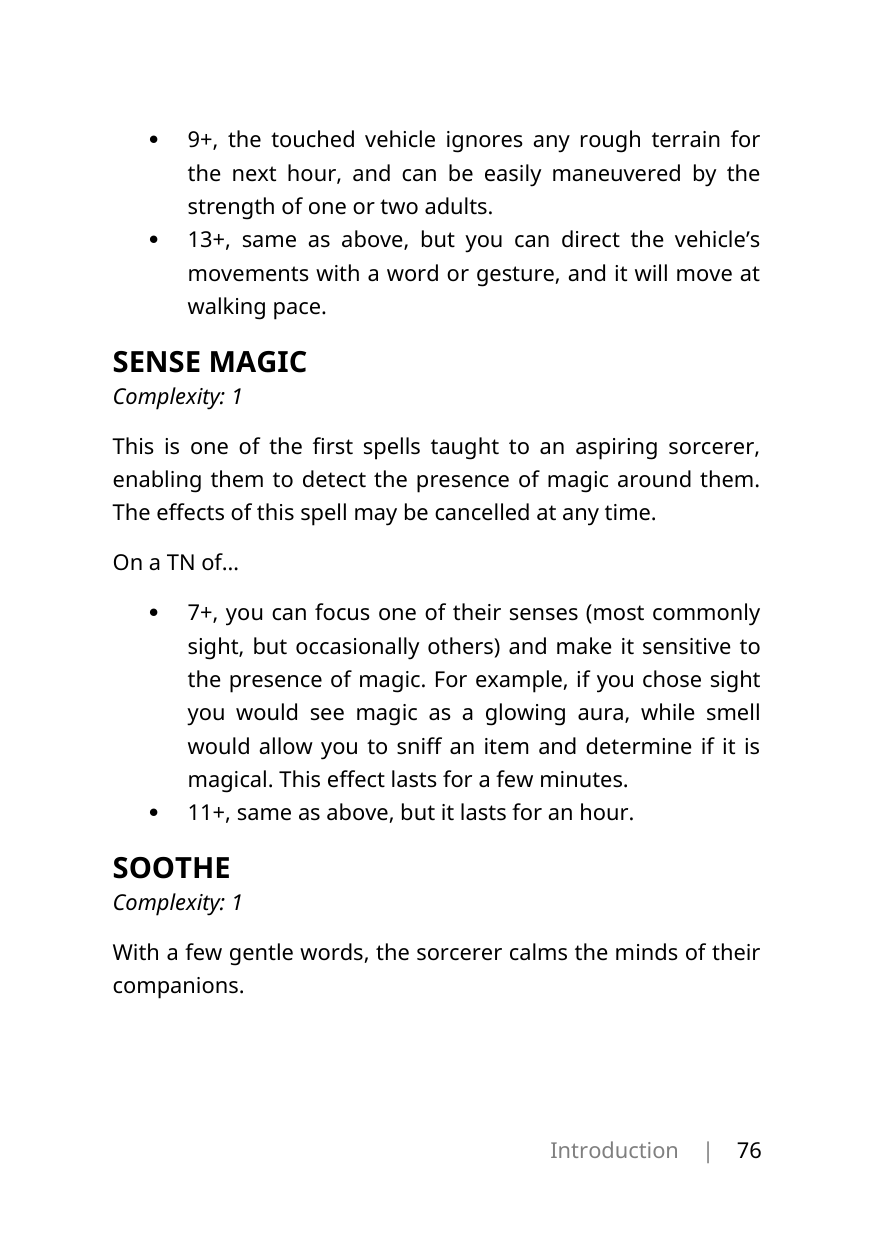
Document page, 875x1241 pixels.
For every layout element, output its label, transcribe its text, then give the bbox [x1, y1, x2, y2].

list 7+, you can focus one of their senses (most commonly sight, but occasionally others) and make it sensitive to the presence of magic. For example, if you chose sight you would see magic as a glowing aura, while smell would allow you to sniff an item and determine if it is magical. This effect lasts for a few minutes. [150, 597, 762, 794]
subtitle Sense Magic [112, 341, 762, 381]
text Complexity: 1 [112, 887, 762, 917]
text Complexity: 1 [112, 381, 762, 411]
list 11+, same as above, but it lasts for an hour. [150, 797, 762, 827]
text On a TN of… [112, 547, 762, 577]
text With a few gentle words, the sorcerer calms the minds of their companions. [112, 937, 762, 1000]
subtitle Soothe [112, 847, 762, 887]
list 13+, same as above, but you can direct the vehicle’s movements with a word or gesture, and it will move at walking pace. [150, 224, 762, 321]
list 9+, the touched vehicle ignores any rough terrain for the next hour, and can be easily maneuvered by the strength of one or two adults. [150, 124, 762, 221]
text This is one of the first spells taught to an aspiring sorcerer, enabling them to detect the presence of magic around them. The effects of this spell may be cancelled at any time. [112, 431, 762, 527]
